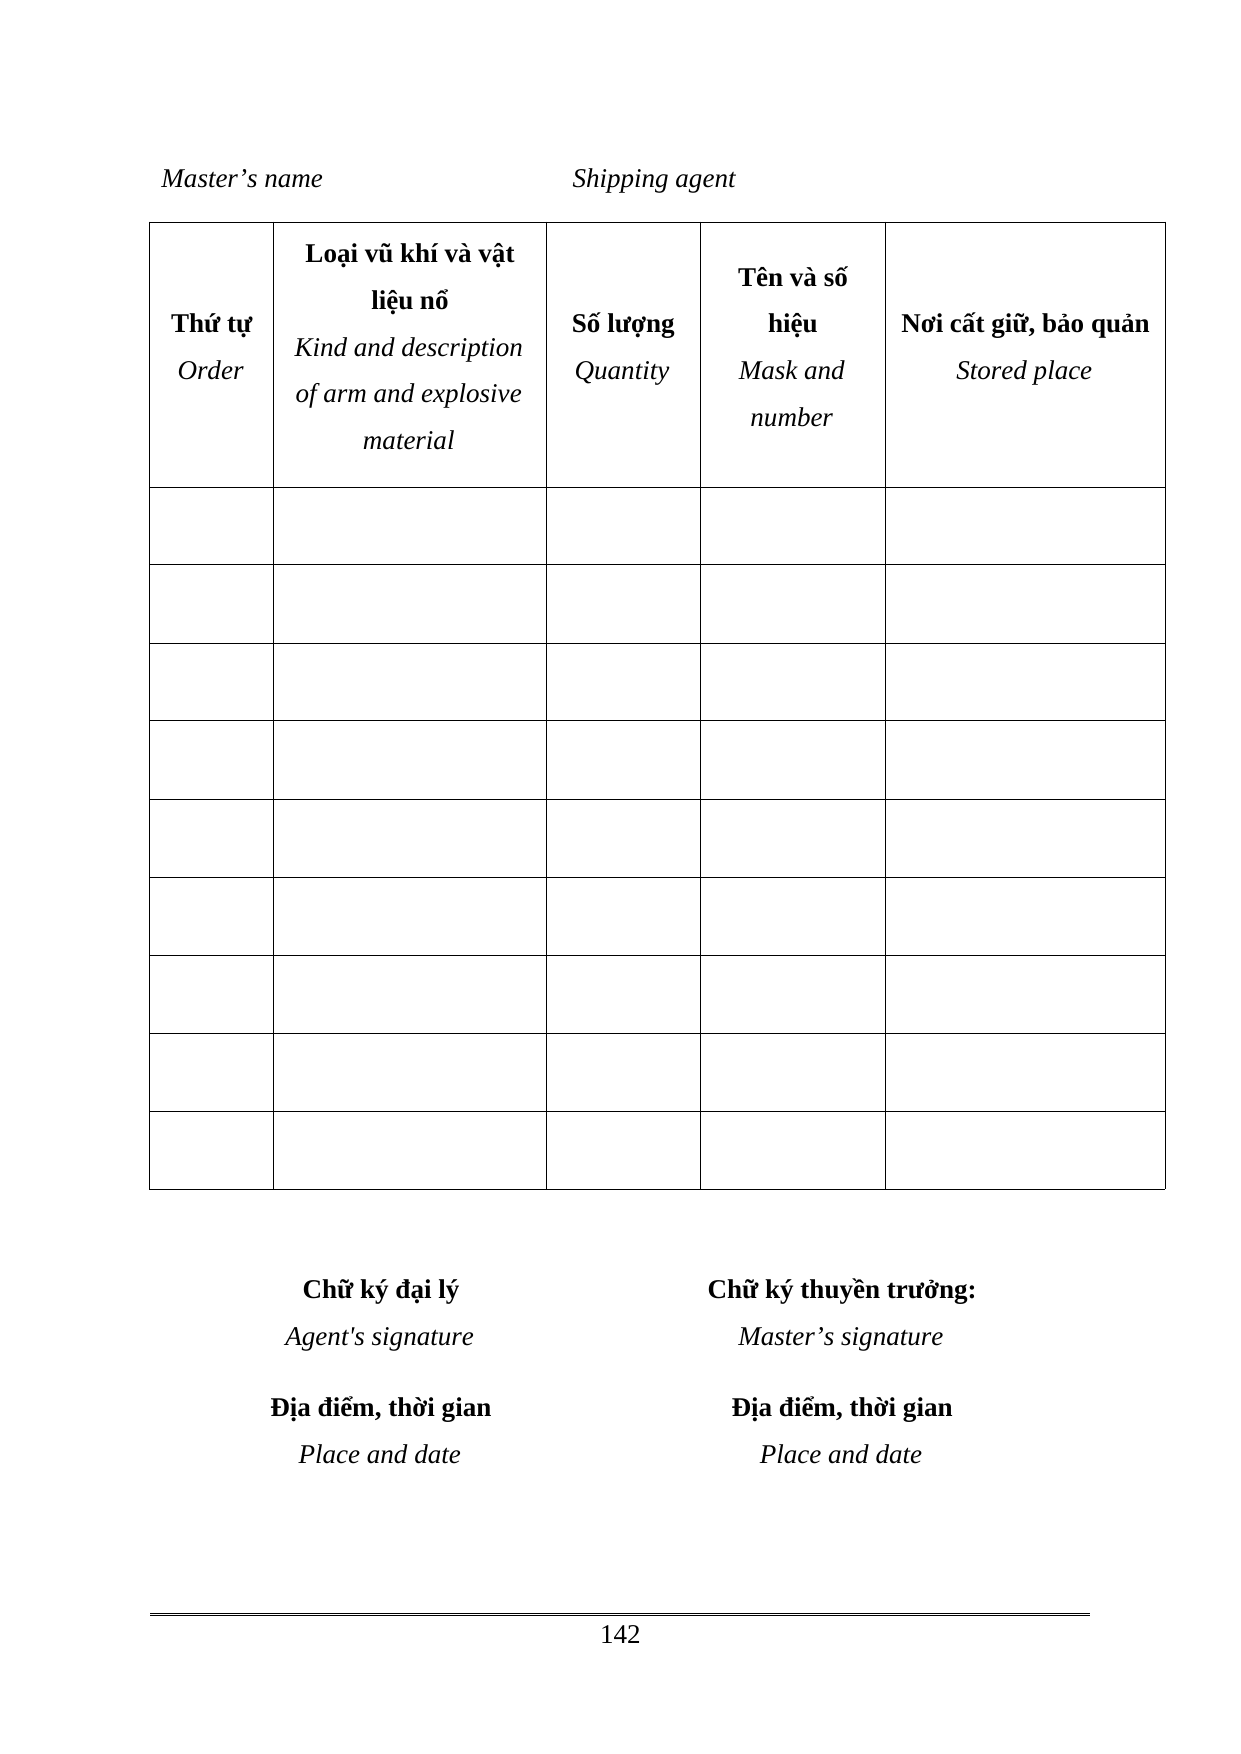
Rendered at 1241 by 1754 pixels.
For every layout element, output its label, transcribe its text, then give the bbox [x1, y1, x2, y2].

table_cell Nơi cất giữ, bảo quản Stored place [886, 223, 1165, 486]
table_cell [547, 488, 700, 564]
table_cell Địa điểm, thời gian Place and date [611, 1379, 1072, 1497]
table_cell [150, 150, 561, 222]
table_cell [701, 565, 885, 642]
table_cell [274, 1034, 546, 1111]
table_cell Số lượng Quantity [547, 223, 700, 486]
table_cell [547, 721, 700, 798]
table_cell [886, 488, 1165, 564]
table_cell [701, 1034, 885, 1111]
table_cell [886, 644, 1165, 720]
table_cell [547, 1034, 700, 1111]
table_cell [274, 644, 546, 720]
table_cell [150, 644, 273, 720]
table_cell [547, 956, 700, 1032]
table_cell [701, 644, 885, 720]
table_cell [150, 800, 273, 876]
table_cell [274, 956, 546, 1032]
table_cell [561, 150, 1072, 222]
table_cell [150, 1112, 273, 1188]
table_header Chữ ký đại lý Agent's signature [150, 1261, 611, 1379]
table_cell [701, 1112, 885, 1188]
table_cell [701, 721, 885, 798]
table_cell [701, 878, 885, 954]
table_cell [547, 565, 700, 642]
table_cell [150, 1034, 273, 1111]
table_cell [274, 565, 546, 642]
table_cell [274, 721, 546, 798]
table_cell [701, 800, 885, 876]
table_cell Tên và số hiệu Mask and number [701, 223, 885, 486]
table_cell [547, 644, 700, 720]
table_cell [150, 956, 273, 1032]
table_cell [150, 565, 273, 642]
table_cell [886, 721, 1165, 798]
table_cell Thứ tự Order [150, 223, 273, 486]
table_cell [701, 488, 885, 564]
table_cell Loại vũ khí và vật liệu nổ Kind and description of arm and explosive material [274, 223, 546, 486]
table_cell [886, 1034, 1165, 1111]
table_cell [886, 565, 1165, 642]
table_cell [886, 956, 1165, 1032]
table_cell [150, 721, 273, 798]
table_cell [547, 800, 700, 876]
table_cell [150, 878, 273, 954]
table_header Chữ ký thuyền trưởng: Master’s signature [611, 1261, 1072, 1379]
table_cell [274, 1112, 546, 1188]
table_cell [274, 488, 546, 564]
table_cell [274, 800, 546, 876]
table_cell [701, 956, 885, 1032]
table_cell [886, 800, 1165, 876]
table_cell [886, 1112, 1165, 1188]
table_cell [547, 1112, 700, 1188]
table_cell [886, 878, 1165, 954]
table_cell [150, 488, 273, 564]
table_cell [274, 878, 546, 954]
table_cell [547, 878, 700, 954]
table_cell Địa điểm, thời gian Place and date [150, 1379, 611, 1497]
